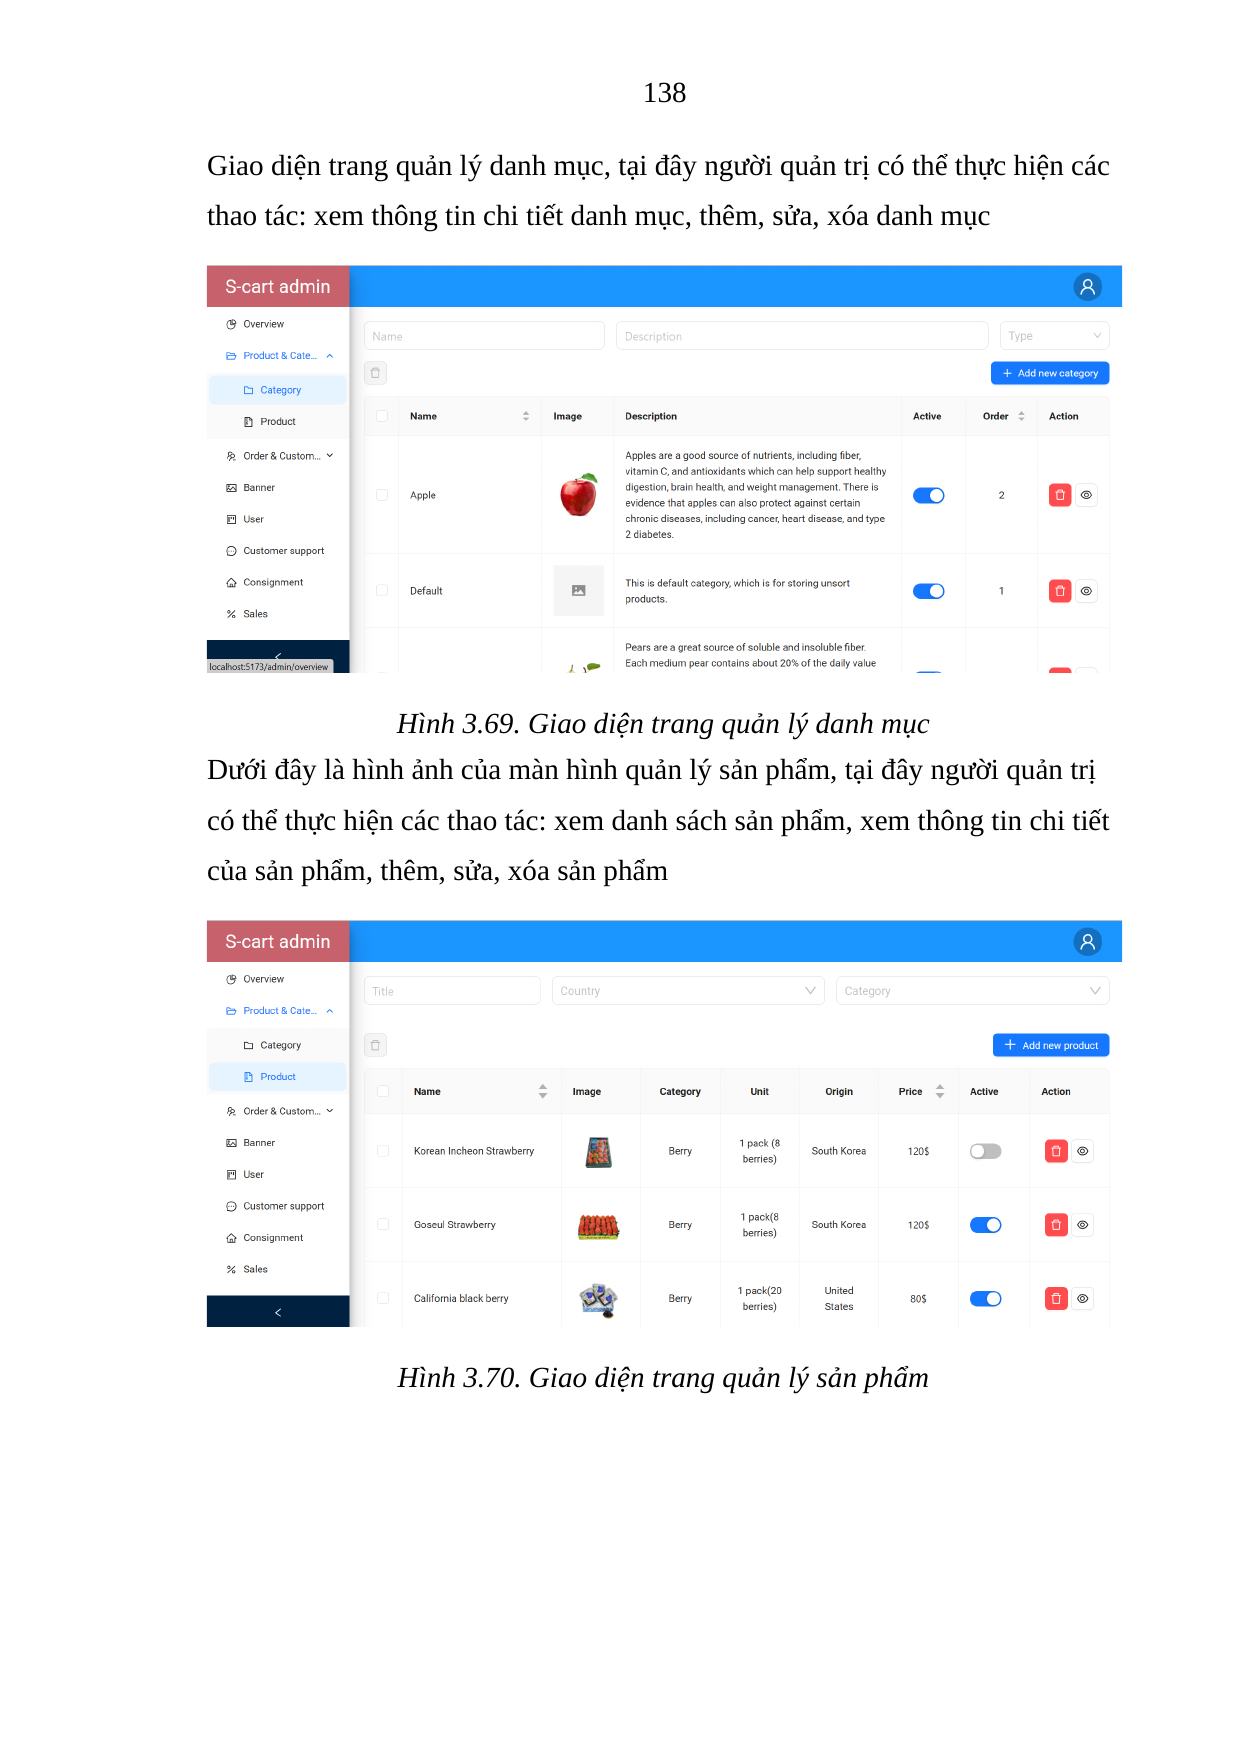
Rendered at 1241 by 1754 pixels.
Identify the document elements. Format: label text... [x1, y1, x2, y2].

text Dưới đây là hình ảnh của màn hình quản lý sản phẩm, tại đây người quản trị có thể thực hiện các thao tác: xem danh sách sản phẩm, xem thông tin chi tiết của sản phẩm, thêm, sửa, xóa sản phẩm [207, 752, 1122, 886]
picture [206, 265, 1123, 673]
picture [206, 920, 1123, 1327]
text Giao diện trang quản lý danh mục, tại đây người quản trị có thể thực hiện các thao tác: xem thông tin chi tiết danh mục, thêm, sửa, xóa danh mục [207, 148, 1122, 232]
